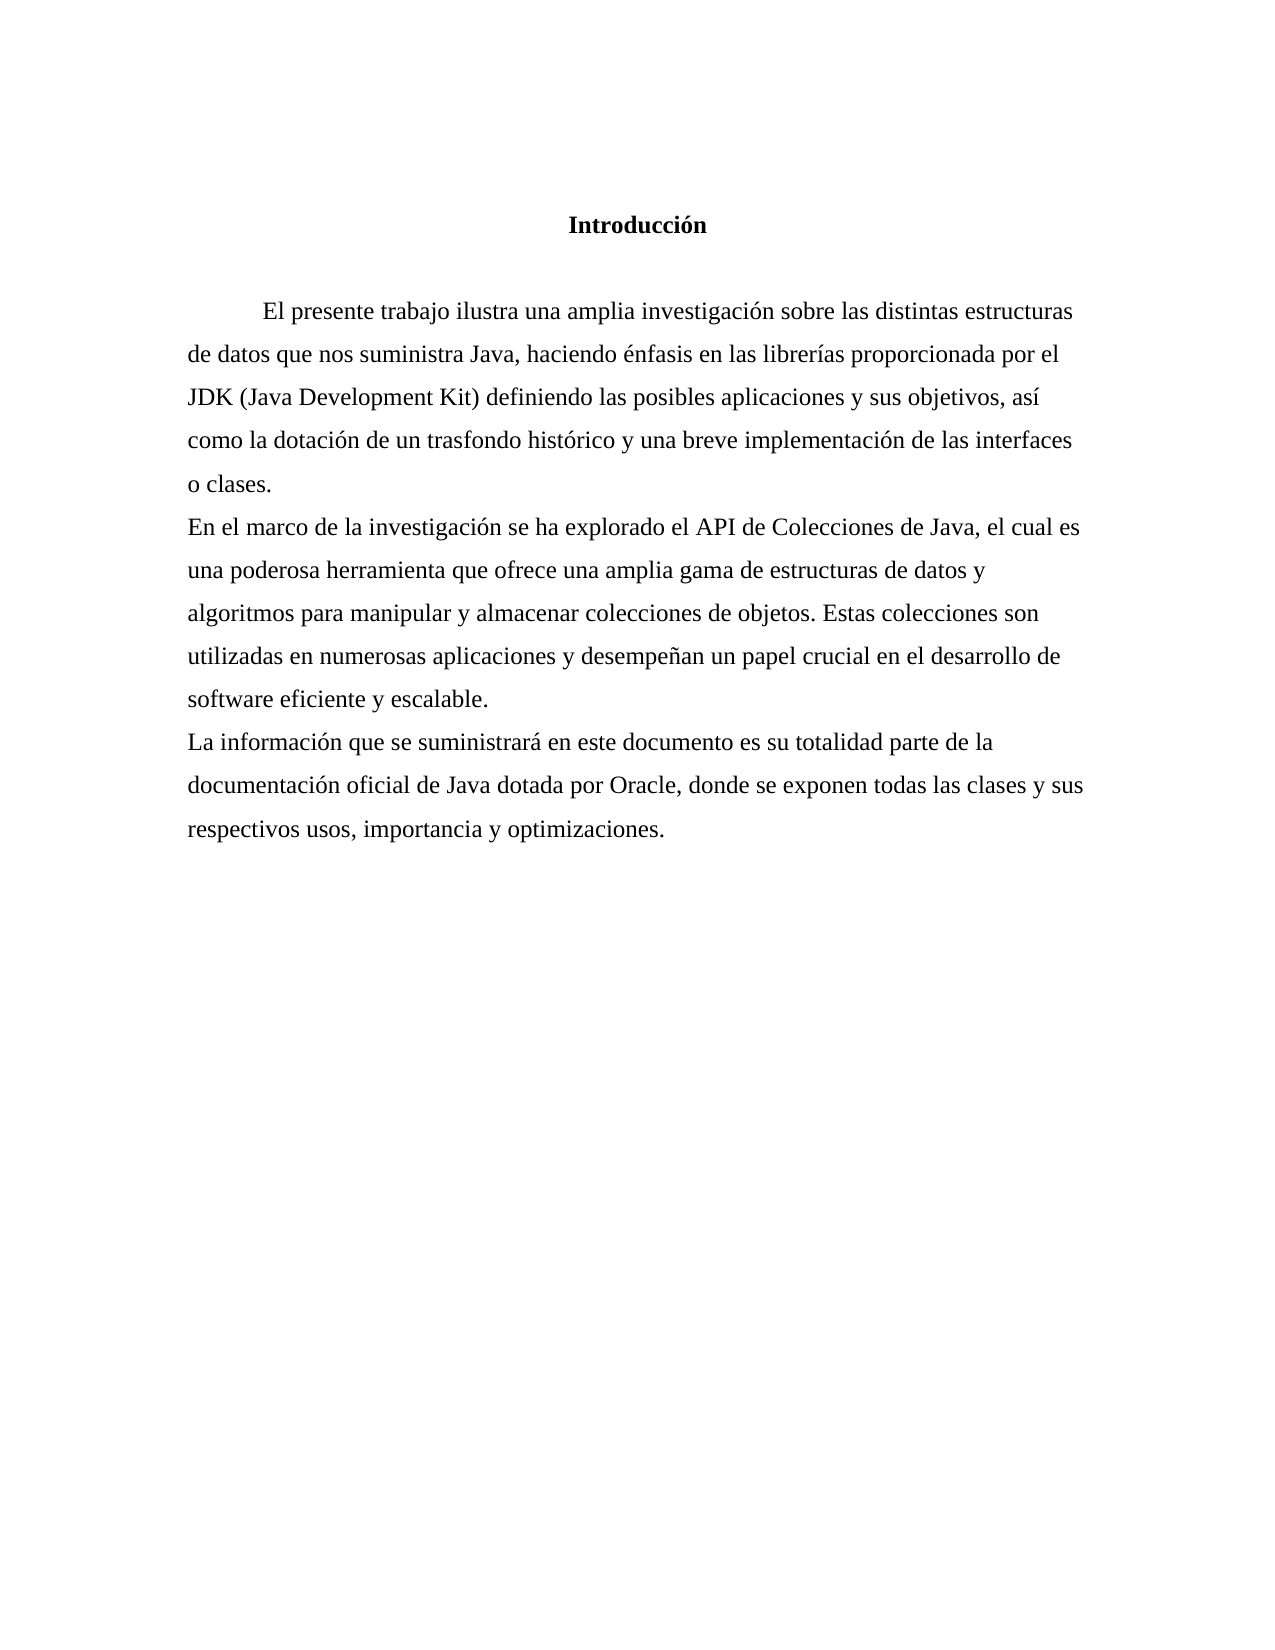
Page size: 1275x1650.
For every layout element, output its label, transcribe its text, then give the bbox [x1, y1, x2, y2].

list La información que se suministrará en este documento es su totalidad parte de la documentación oficial de Java dotada por Oracle, donde se exponen todas las clases y sus respectivos usos, importancia y optimizaciones. [187, 727, 1087, 842]
list El presente trabajo ilustra una amplia investigación sobre las distintas estructuras de datos que nos suministra Java, haciendo énfasis en las librerías proporcionada por el JDK (Java Development Kit) definiendo las posibles aplicaciones y sus objetivos, así como la dotación de un trasfondo histórico y una breve implementación de las interfaces o clases. [187, 296, 1087, 497]
list En el marco de la investigación se ha explorado el API de Colecciones de Java, el cual es una poderosa herramienta que ofrece una amplia gama de estructuras de datos y algoritmos para manipular y almacenar colecciones de objetos. Estas colecciones son utilizadas en numerosas aplicaciones y desempeñan un papel crucial en el desarrollo de software eficiente y escalable. [187, 512, 1087, 713]
subtitle Introducción [187, 210, 1087, 239]
